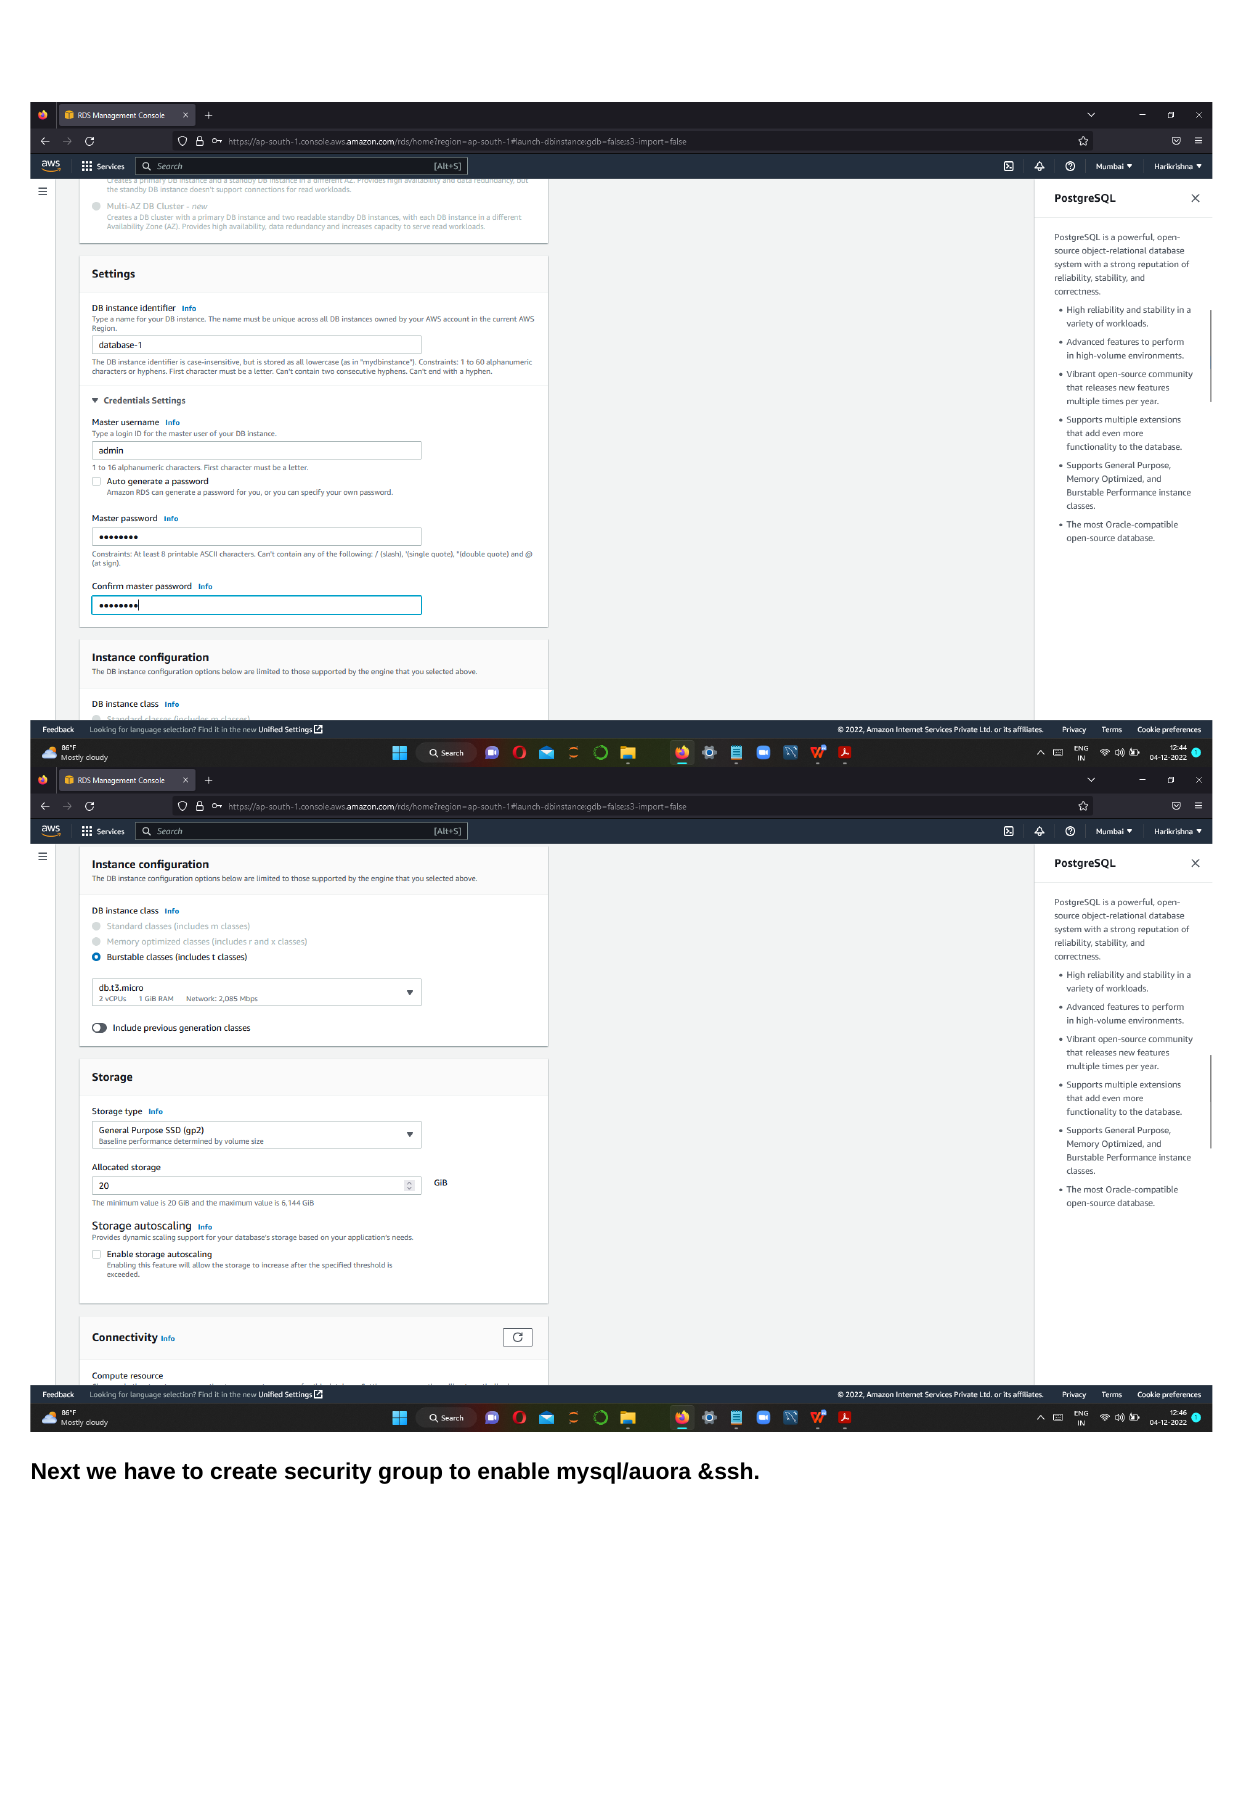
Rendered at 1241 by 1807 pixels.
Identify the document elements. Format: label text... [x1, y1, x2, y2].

text Next we have to create security group to enable mysql/auora &ssh. [30, 1458, 1213, 1484]
picture [30, 102, 1213, 1432]
